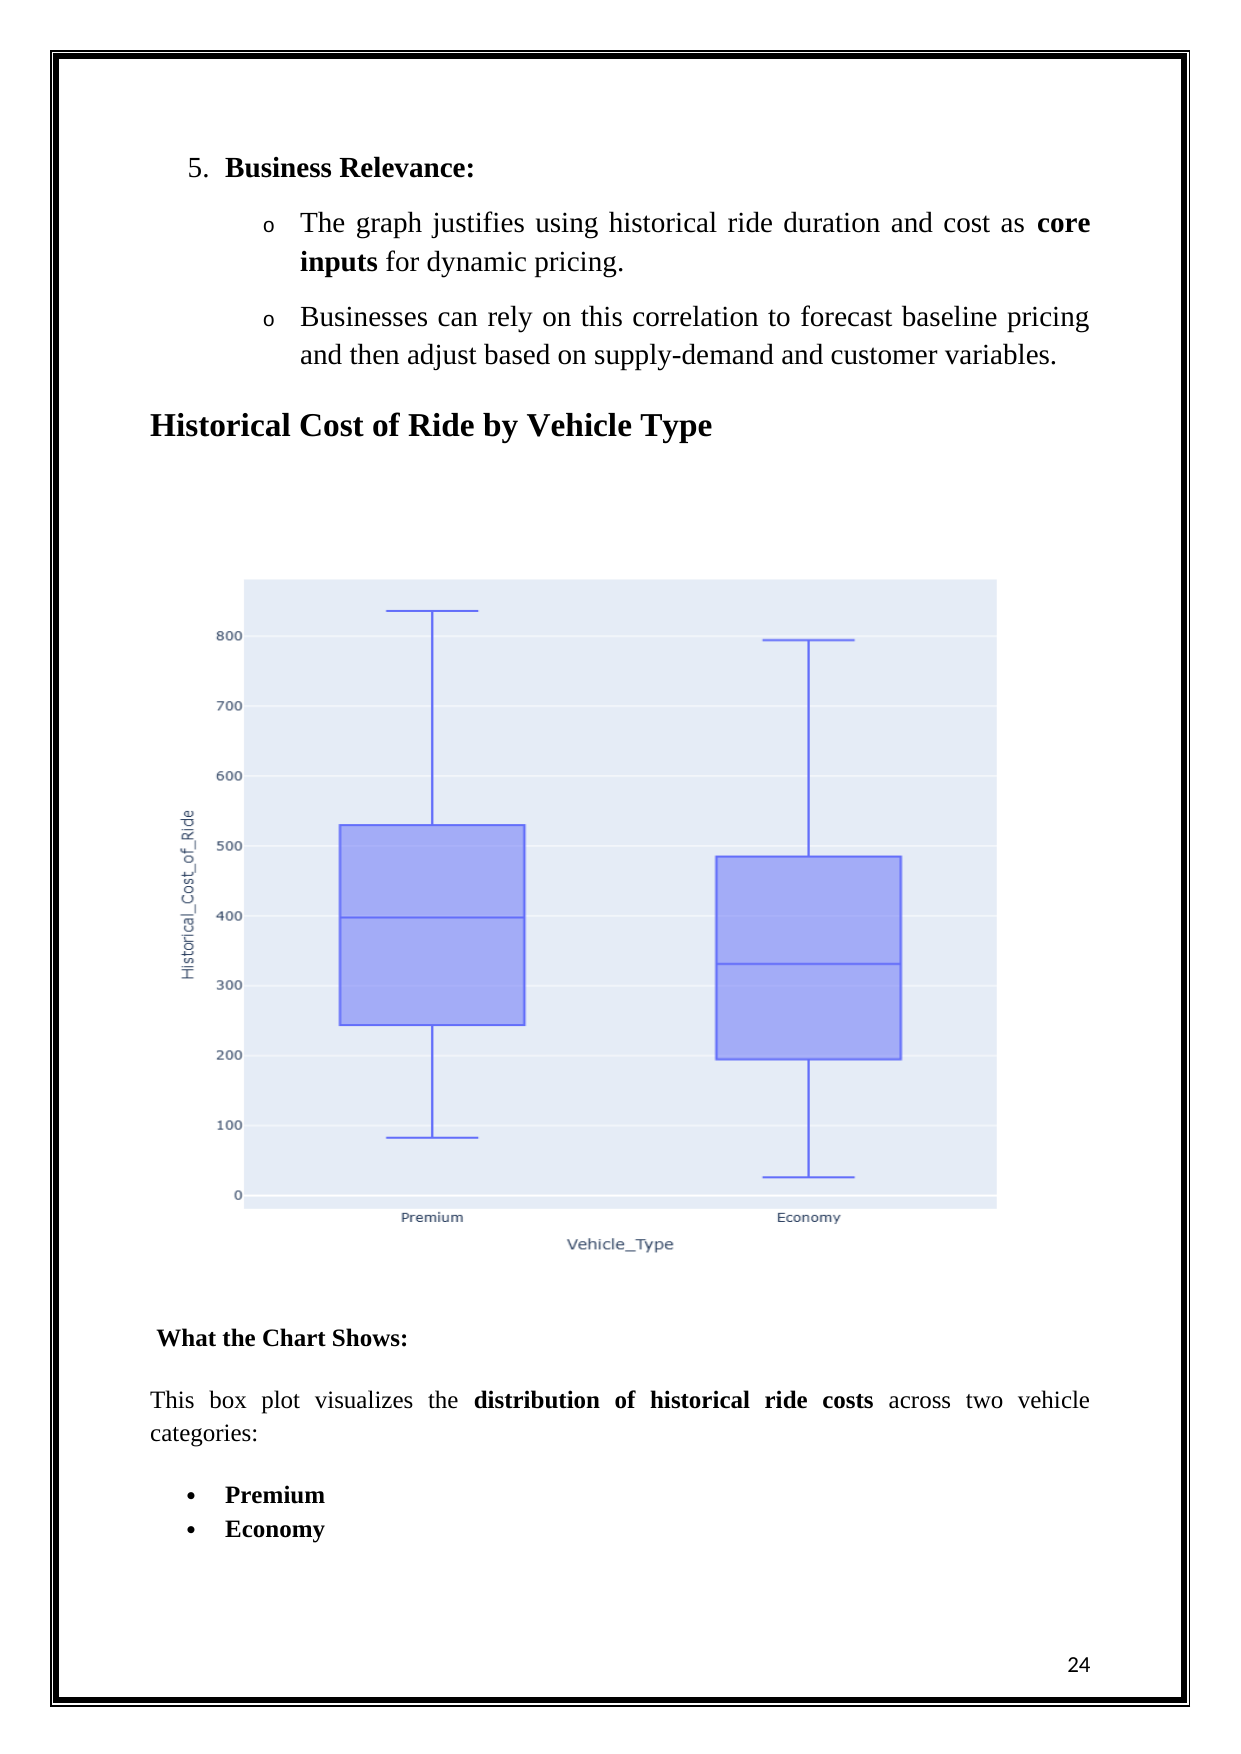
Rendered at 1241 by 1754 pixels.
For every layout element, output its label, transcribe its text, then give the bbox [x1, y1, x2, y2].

text This box plot visualizes the distribution of historical ride costs across two vehicle categories: [150, 1385, 1090, 1447]
list Business Relevance: [187, 150, 1090, 183]
list Economy [187, 1514, 1090, 1542]
list Businesses can rely on this correlation to forecast baseline pricing and then adjust based on supply-demand and customer variables. [262, 299, 1090, 371]
text Historical Cost of Ride by Vehicle Type [150, 405, 1090, 443]
picture [150, 478, 1091, 1290]
text What the Chart Shows: [150, 1323, 1090, 1352]
list The graph justifies using historical ride duration and cost as core inputs for dynamic pricing. [262, 205, 1090, 277]
list Premium [187, 1481, 1090, 1509]
